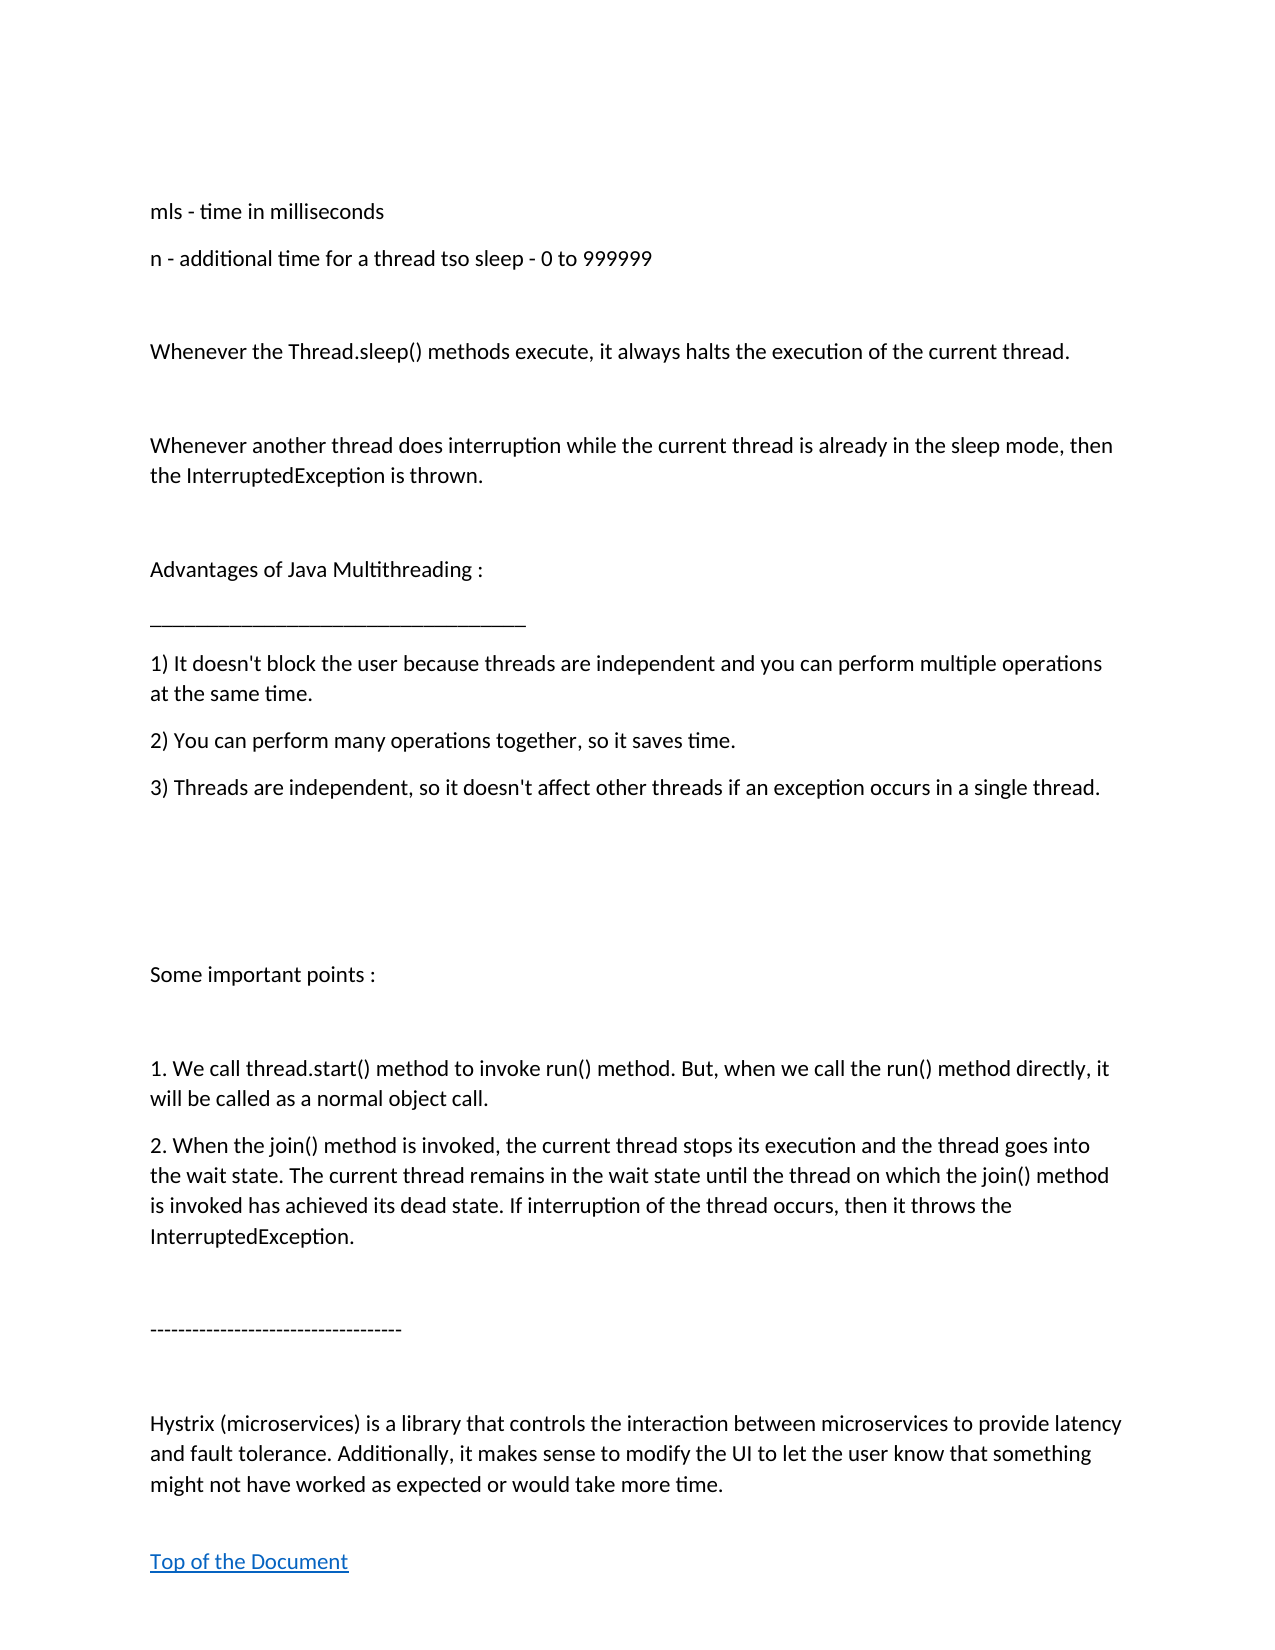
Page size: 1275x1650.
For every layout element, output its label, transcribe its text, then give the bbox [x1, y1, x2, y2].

text 2. When the join() method is invoked, the current thread stops its execution and the thread goes into the wait state. The current thread remains in the wait state until the thread on which the join() method is invoked has achieved its dead state. If interruption of the thread occurs, then it throws the InterruptedException. [150, 1131, 1125, 1250]
text 3) Threads are independent, so it doesn't affect other threads if an exception occurs in a single thread. [150, 773, 1125, 801]
text Whenever another thread does interruption while the current thread is already in the sleep mode, then the InterruptedException is thrown. [150, 431, 1125, 489]
text Whenever the Thread.sleep() methods execute, it always halts the execution of the current thread. [150, 337, 1125, 366]
text Some important points : [150, 960, 1125, 988]
text 2) You can perform many operations together, so it saves time. [150, 726, 1125, 754]
text n - additional time for a thread tso sleep - 0 to 999999 [150, 244, 1125, 272]
text 1. We call thread.start() method to invoke run() method. But, when we call the run() method directly, it will be called as a normal object call. [150, 1054, 1125, 1112]
text ------------------------------------ [150, 1316, 1125, 1344]
text Advantages of Java Multithreading : [150, 555, 1125, 583]
text _________________________________ [150, 602, 1125, 630]
text mls - time in milliseconds [150, 197, 1125, 225]
text Hystrix (microservices) is a library that controls the interaction between microservices to provide latency and fault tolerance. Additionally, it makes sense to modify the UI to let the user know that something might not have worked as expected or would take more time. [150, 1409, 1125, 1498]
text 1) It doesn't block the user because threads are independent and you can perform multiple operations at the same time. [150, 649, 1125, 707]
